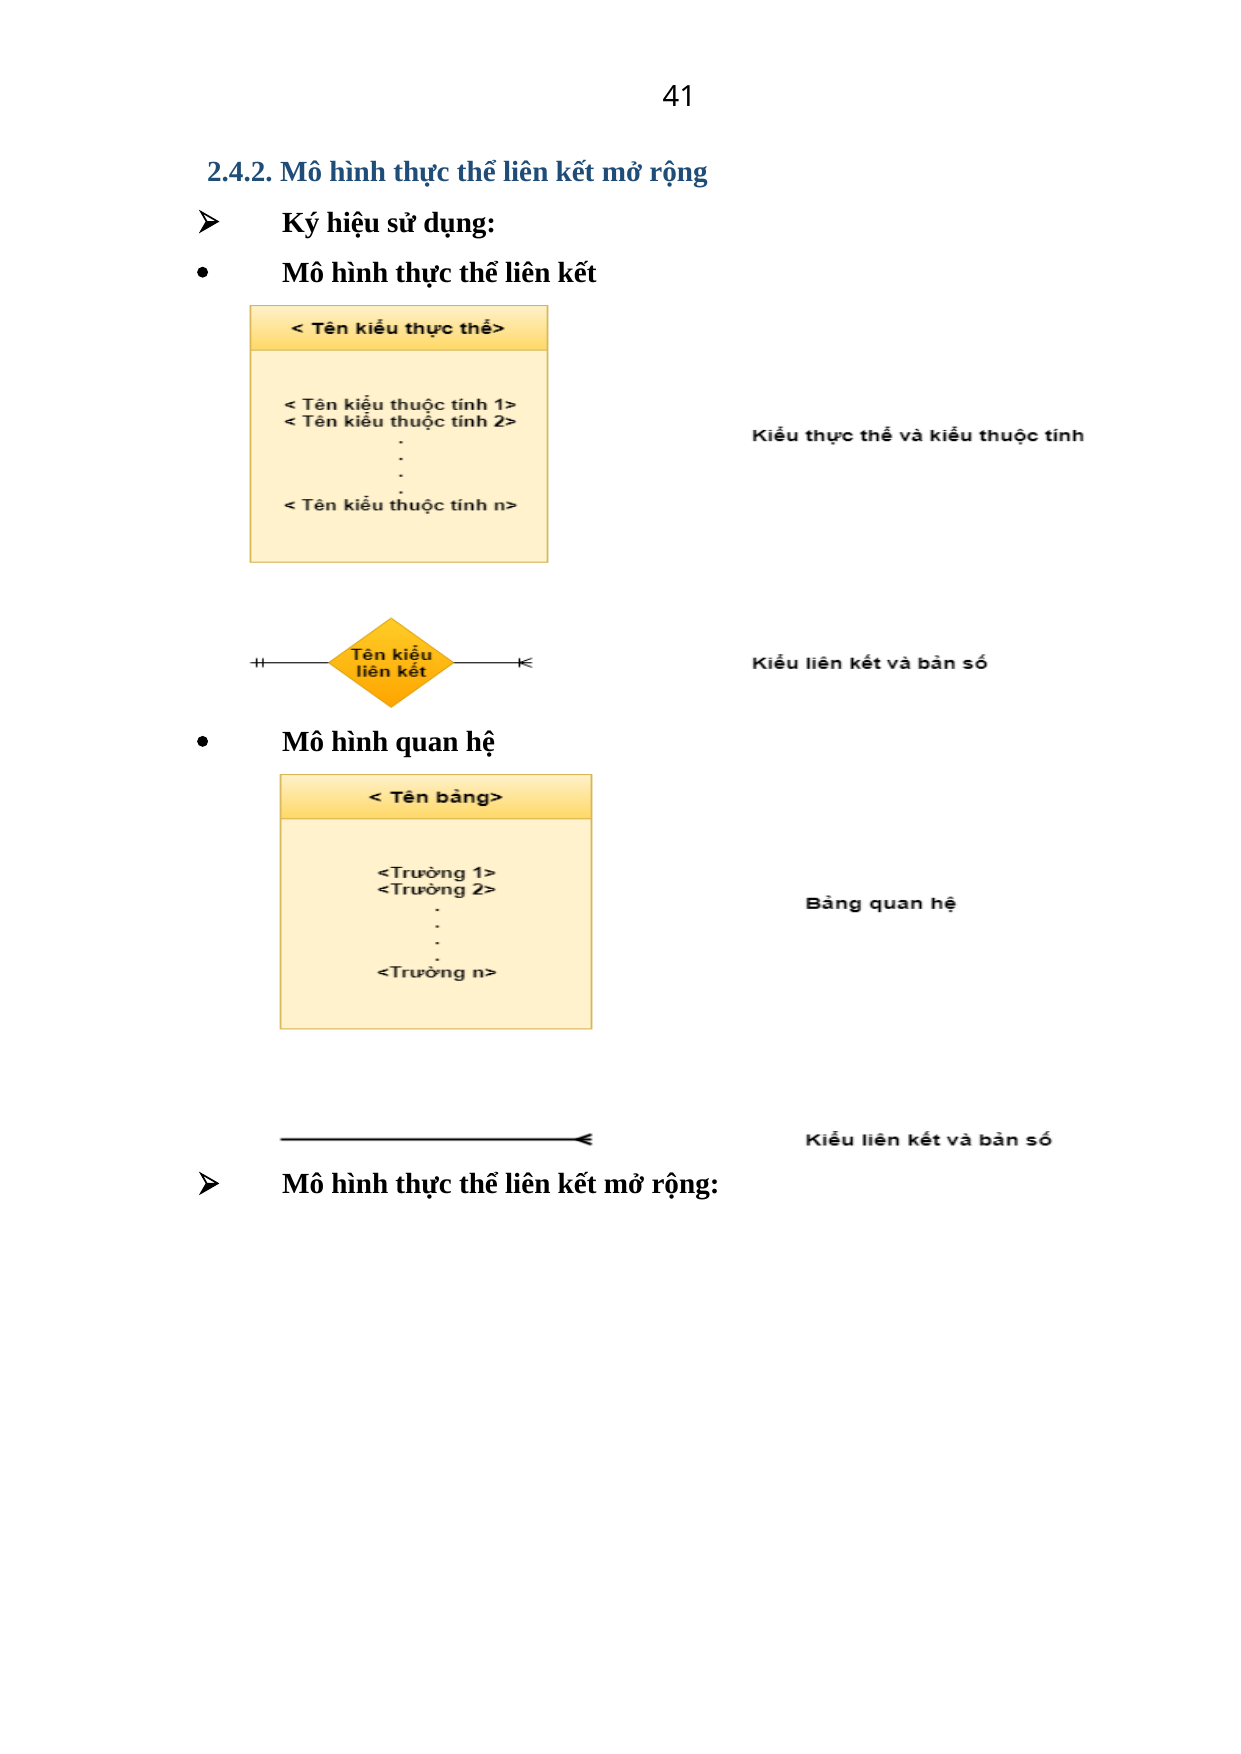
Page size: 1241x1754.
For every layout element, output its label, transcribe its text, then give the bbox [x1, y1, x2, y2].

list Mô hình thực thể liên kết mở rộng: [197, 1167, 1152, 1200]
picture [267, 774, 1082, 1150]
list Ký hiệu sử dụng: [197, 205, 1152, 238]
list Mô hình thực thể liên kết [197, 255, 1152, 289]
picture [239, 305, 1110, 708]
list Mô hình quan hệ [197, 724, 1152, 758]
subtitle 2.4.2. Mô hình thực thể liên kết mở rộng [207, 154, 1152, 188]
